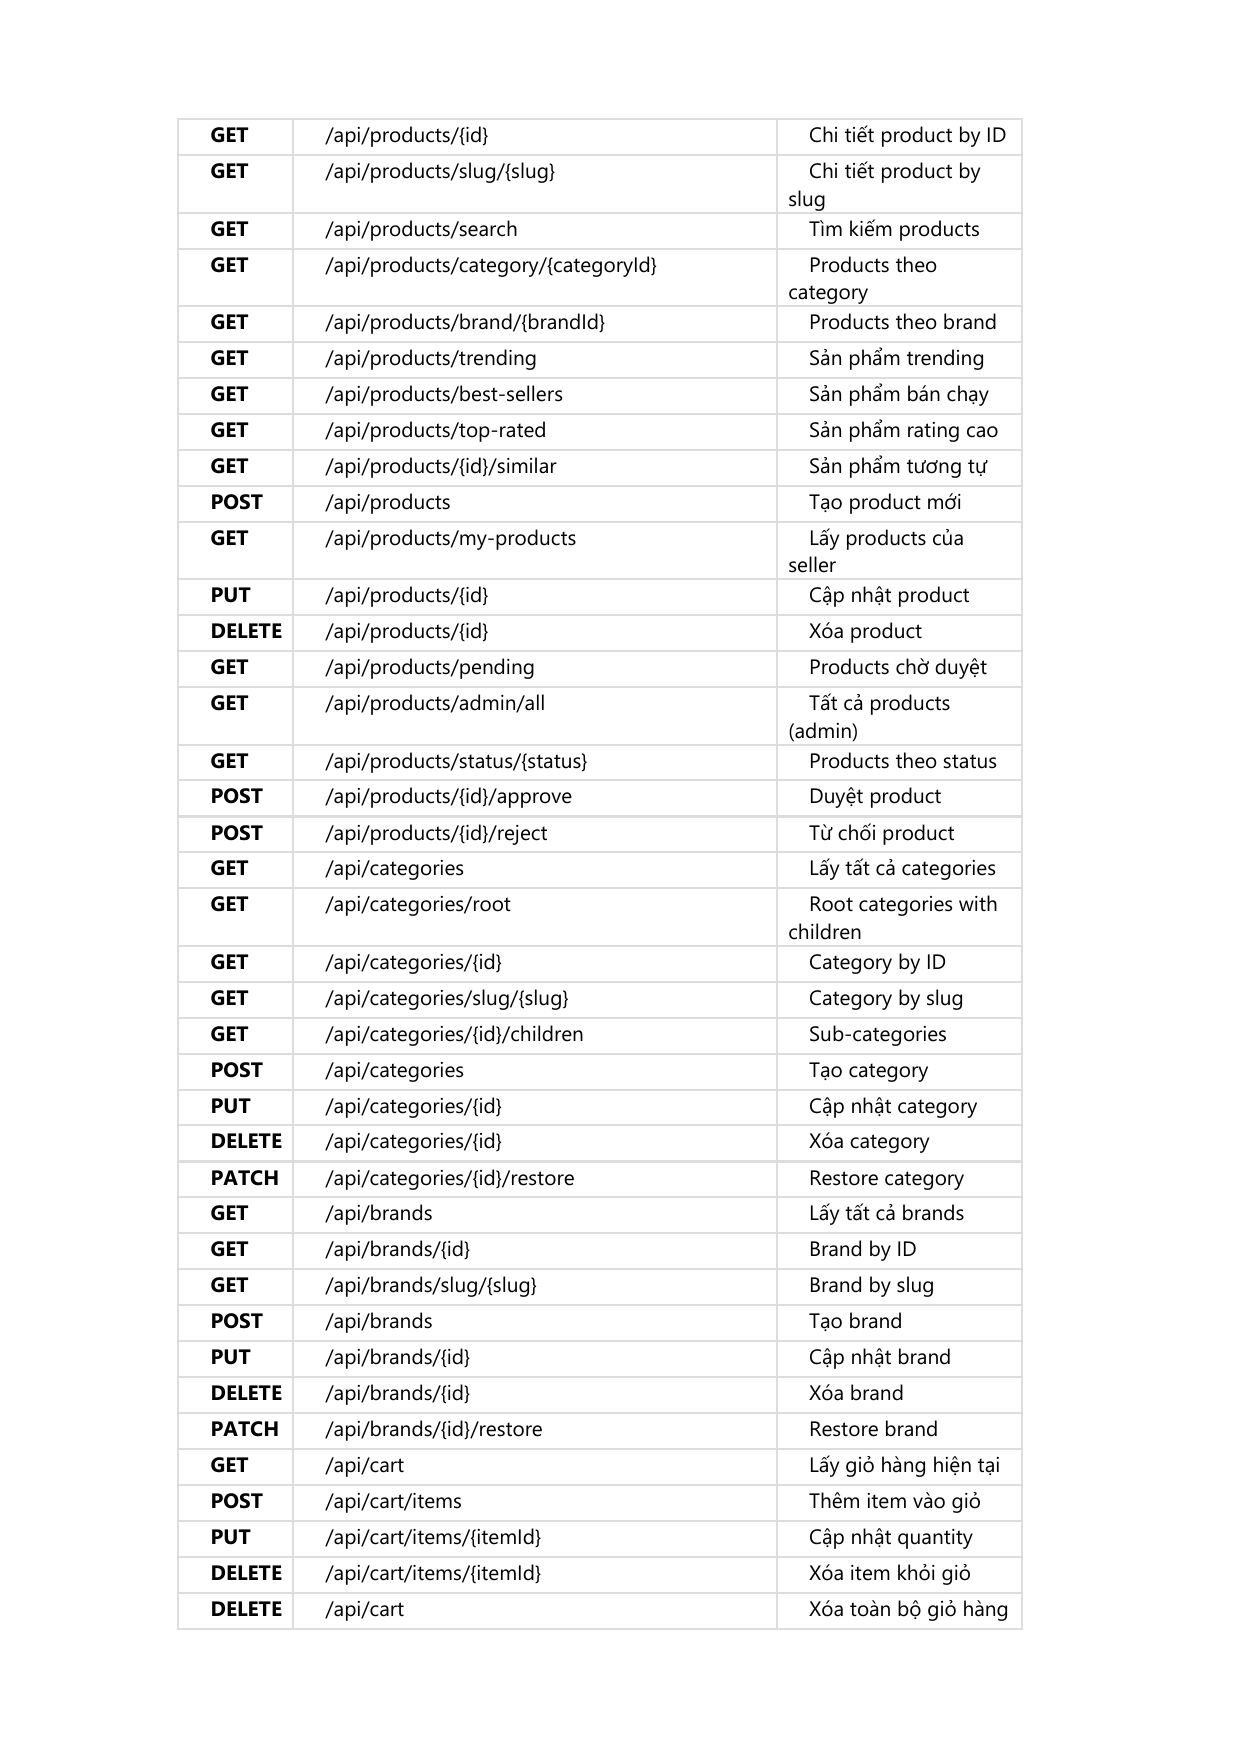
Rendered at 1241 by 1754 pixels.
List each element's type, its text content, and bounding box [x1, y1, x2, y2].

table_cell /api/products/admin/all [294, 688, 776, 743]
table_cell Xóa product [778, 616, 1021, 650]
table_cell GET [179, 1270, 292, 1304]
table_cell Products theo brand [778, 307, 1021, 341]
table_cell GET [179, 343, 292, 377]
table_cell GET [179, 1198, 292, 1232]
table_cell Category by slug [778, 983, 1021, 1017]
table_cell Tìm kiếm products [778, 214, 1021, 247]
table_cell Xóa item khỏi giỏ [778, 1558, 1021, 1592]
table_cell GET [179, 1234, 292, 1268]
table_cell PUT [179, 580, 292, 614]
table_cell /api/categories/{id}/children [294, 1019, 776, 1052]
table_cell Xóa brand [778, 1378, 1021, 1412]
table_cell /api/products/slug/{slug} [294, 156, 776, 212]
table_cell /api/cart/items/{itemId} [294, 1522, 776, 1556]
table_cell /api/categories/{id}/restore [294, 1163, 776, 1196]
table_cell /api/brands [294, 1306, 776, 1340]
table_cell Restore brand [778, 1414, 1021, 1448]
table_cell GET [179, 379, 292, 413]
table_cell POST [179, 818, 292, 851]
table_cell GET [179, 1019, 292, 1052]
table_cell Xóa category [778, 1126, 1021, 1160]
table_cell /api/categories [294, 1055, 776, 1088]
table_cell GET [179, 889, 292, 945]
table_cell /api/products/best-sellers [294, 379, 776, 413]
table_cell /api/products/status/{status} [294, 746, 776, 779]
table_cell /api/categories/root [294, 889, 776, 945]
table_cell Restore category [778, 1163, 1021, 1196]
table_cell DELETE [179, 1378, 292, 1412]
table_cell Cập nhật product [778, 580, 1021, 614]
table_cell /api/categories [294, 853, 776, 887]
table_cell Cập nhật brand [778, 1342, 1021, 1376]
table_cell Tạo category [778, 1055, 1021, 1088]
table_cell PUT [179, 1522, 292, 1556]
table_cell PUT [179, 1091, 292, 1124]
table_cell /api/brands/{id} [294, 1378, 776, 1412]
table_cell DELETE [179, 1594, 292, 1627]
table_cell DELETE [179, 1558, 292, 1592]
table_cell /api/categories/slug/{slug} [294, 983, 776, 1017]
table_cell POST [179, 1486, 292, 1520]
table_cell Chi tiết product by slug [778, 156, 1021, 212]
table_cell /api/brands/{id}/restore [294, 1414, 776, 1448]
table_cell Sản phẩm tương tự [778, 451, 1021, 485]
table_cell Products theo status [778, 746, 1021, 779]
table_cell Tạo product mới [778, 487, 1021, 521]
table_cell /api/products/trending [294, 343, 776, 377]
table_cell Sản phẩm rating cao [778, 415, 1021, 449]
table_cell GET [179, 214, 292, 247]
table_cell /api/cart/items [294, 1486, 776, 1520]
table_cell Tất cả products (admin) [778, 688, 1021, 743]
table_cell PATCH [179, 1163, 292, 1196]
table_cell /api/cart [294, 1594, 776, 1627]
table_cell /api/categories/{id} [294, 1091, 776, 1124]
table_cell Sub-categories [778, 1019, 1021, 1052]
table_cell /api/products [294, 487, 776, 521]
table_cell /api/products/{id}/similar [294, 451, 776, 485]
table_cell /api/categories/{id} [294, 1126, 776, 1160]
table_cell GET [179, 307, 292, 341]
table_cell GET [179, 156, 292, 212]
table_cell /api/products/{id} [294, 580, 776, 614]
table_cell PATCH [179, 1414, 292, 1448]
table_cell /api/cart/items/{itemId} [294, 1558, 776, 1592]
table_cell POST [179, 1306, 292, 1340]
table_cell POST [179, 781, 292, 815]
table_cell Lấy giỏ hàng hiện tại [778, 1450, 1021, 1484]
table_cell Products chờ duyệt [778, 652, 1021, 686]
table_cell POST [179, 1055, 292, 1088]
table_cell /api/cart [294, 1450, 776, 1484]
table_cell Cập nhật category [778, 1091, 1021, 1124]
table_cell Root categories with children [778, 889, 1021, 945]
table_cell /api/products/{id}/approve [294, 781, 776, 815]
table_cell /api/brands/{id} [294, 1342, 776, 1376]
table_cell GET [179, 688, 292, 743]
table_cell Cập nhật quantity [778, 1522, 1021, 1556]
table_cell Xóa toàn bộ giỏ hàng [778, 1594, 1021, 1627]
table_cell /api/products/brand/{brandId} [294, 307, 776, 341]
table_cell Từ chối product [778, 818, 1021, 851]
table_cell /api/categories/{id} [294, 947, 776, 981]
table_cell /api/brands/slug/{slug} [294, 1270, 776, 1304]
table_cell PUT [179, 1342, 292, 1376]
table_cell GET [179, 652, 292, 686]
table_cell /api/products/{id}/reject [294, 818, 776, 851]
table_cell GET [179, 415, 292, 449]
table_cell /api/products/top-rated [294, 415, 776, 449]
table_cell /api/products/{id} [294, 616, 776, 650]
table_cell DELETE [179, 616, 292, 650]
table_cell Sản phẩm trending [778, 343, 1021, 377]
table_cell Sản phẩm bán chạy [778, 379, 1021, 413]
table_cell Category by ID [778, 947, 1021, 981]
table_cell GET [179, 983, 292, 1017]
table_cell Chi tiết product by ID [778, 120, 1021, 154]
table_cell Lấy products của seller [778, 523, 1021, 578]
table_cell /api/products/my-products [294, 523, 776, 578]
table_cell Brand by ID [778, 1234, 1021, 1268]
table_cell GET [179, 451, 292, 485]
table_cell GET [179, 853, 292, 887]
table_cell Brand by slug [778, 1270, 1021, 1304]
table_cell Tạo brand [778, 1306, 1021, 1340]
table_cell Products theo category [778, 250, 1021, 305]
table_cell Lấy tất cả categories [778, 853, 1021, 887]
table_cell Duyệt product [778, 781, 1021, 815]
table_cell /api/products/category/{categoryId} [294, 250, 776, 305]
table_cell Lấy tất cả brands [778, 1198, 1021, 1232]
table_cell /api/products/pending [294, 652, 776, 686]
table_cell GET [179, 1450, 292, 1484]
table_cell GET [179, 250, 292, 305]
table_cell GET [179, 120, 292, 154]
table_cell GET [179, 523, 292, 578]
table_cell DELETE [179, 1126, 292, 1160]
table_cell /api/brands/{id} [294, 1234, 776, 1268]
table_cell POST [179, 487, 292, 521]
table_cell /api/products/{id} [294, 120, 776, 154]
table_cell /api/brands [294, 1198, 776, 1232]
table_cell Thêm item vào giỏ [778, 1486, 1021, 1520]
table_cell /api/products/search [294, 214, 776, 247]
table_cell GET [179, 746, 292, 779]
table_cell GET [179, 947, 292, 981]
